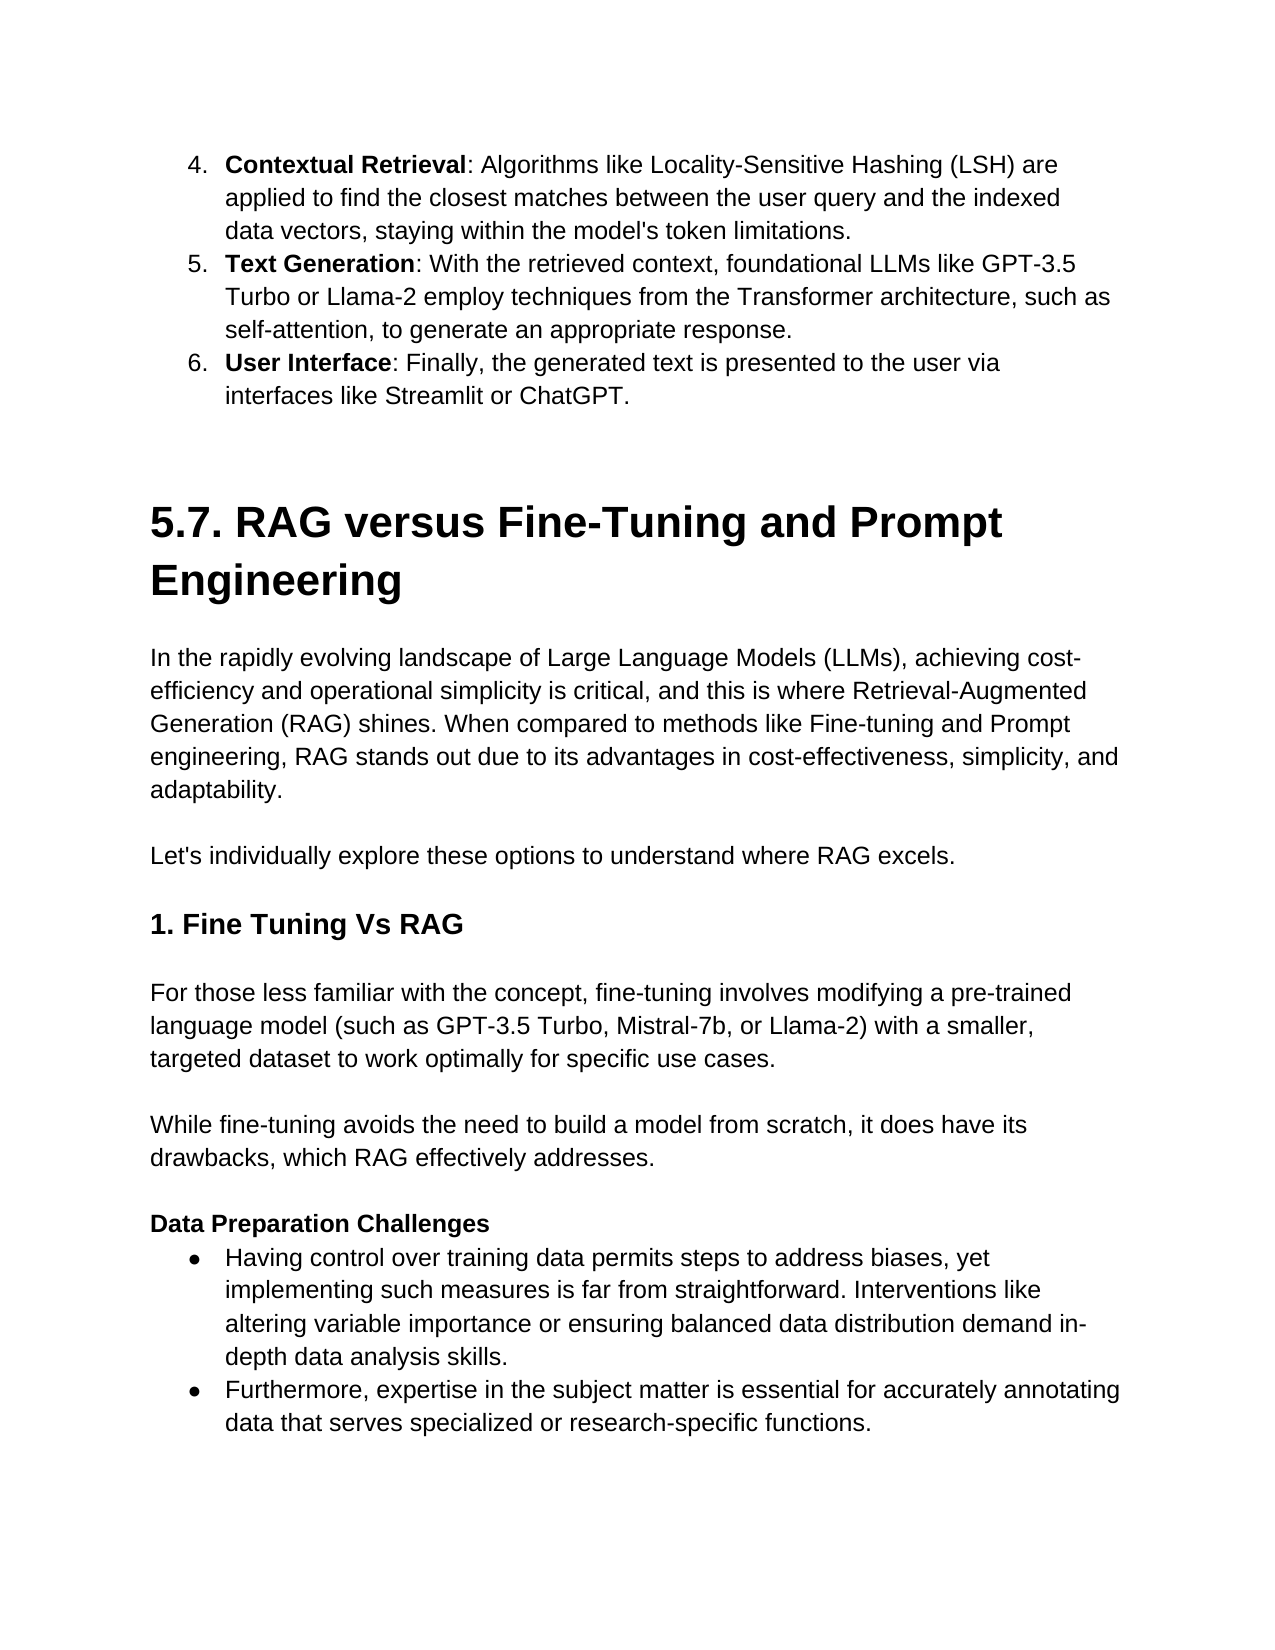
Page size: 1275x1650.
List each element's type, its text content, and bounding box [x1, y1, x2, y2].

text Let's individually explore these options to understand where RAG excels. [150, 841, 1125, 869]
subtitle Data Preparation Challenges [150, 1209, 1125, 1238]
text In the rapidly evolving landscape of Large Language Models (LLMs), achieving cost-efficiency and operational simplicity is critical, and this is where Retrieval-Augmented Generation (RAG) shines. When compared to methods like Fine-tuning and Prompt engineering, RAG stands out due to its advantages in cost-effectiveness, simplicity, and adaptability. [150, 643, 1125, 803]
subtitle 1. Fine Tuning Vs RAG [150, 907, 1125, 940]
text For those less familiar with the concept, fine-tuning involves modifying a pre-trained language model (such as GPT-3.5 Turbo, Mistral-7b, or Llama-2) with a smaller, targeted dataset to work optimally for specific use cases. [150, 978, 1125, 1073]
subtitle 5.7. RAG versus Fine-Tuning and Prompt Engineering [150, 497, 1125, 605]
list Having control over training data permits steps to address biases, yet implementing such measures is far from straightforward. Interventions like altering variable importance or ensuring balanced data distribution demand in-depth data analysis skills. [187, 1242, 1125, 1370]
list Contextual Retrieval: Algorithms like Locality-Sensitive Hashing (LSH) are applied to find the closest matches between the user query and the indexed data vectors, staying within the model's token limitations. [187, 150, 1112, 245]
text While fine-tuning avoids the need to build a model from scratch, it does have its drawbacks, which RAG effectively addresses. [150, 1110, 1125, 1172]
list Text Generation: With the retrieved context, foundational LLMs like GPT-3.5 Turbo or Llama-2 employ techniques from the Transformer architecture, such as self-attention, to generate an appropriate response. [187, 249, 1112, 344]
list User Interface: Finally, the generated text is presented to the user via interfaces like Streamlit or ChatGPT. [187, 348, 1112, 410]
list Furthermore, expertise in the subject matter is essential for accurately annotating data that serves specialized or research-specific functions. [187, 1374, 1125, 1436]
